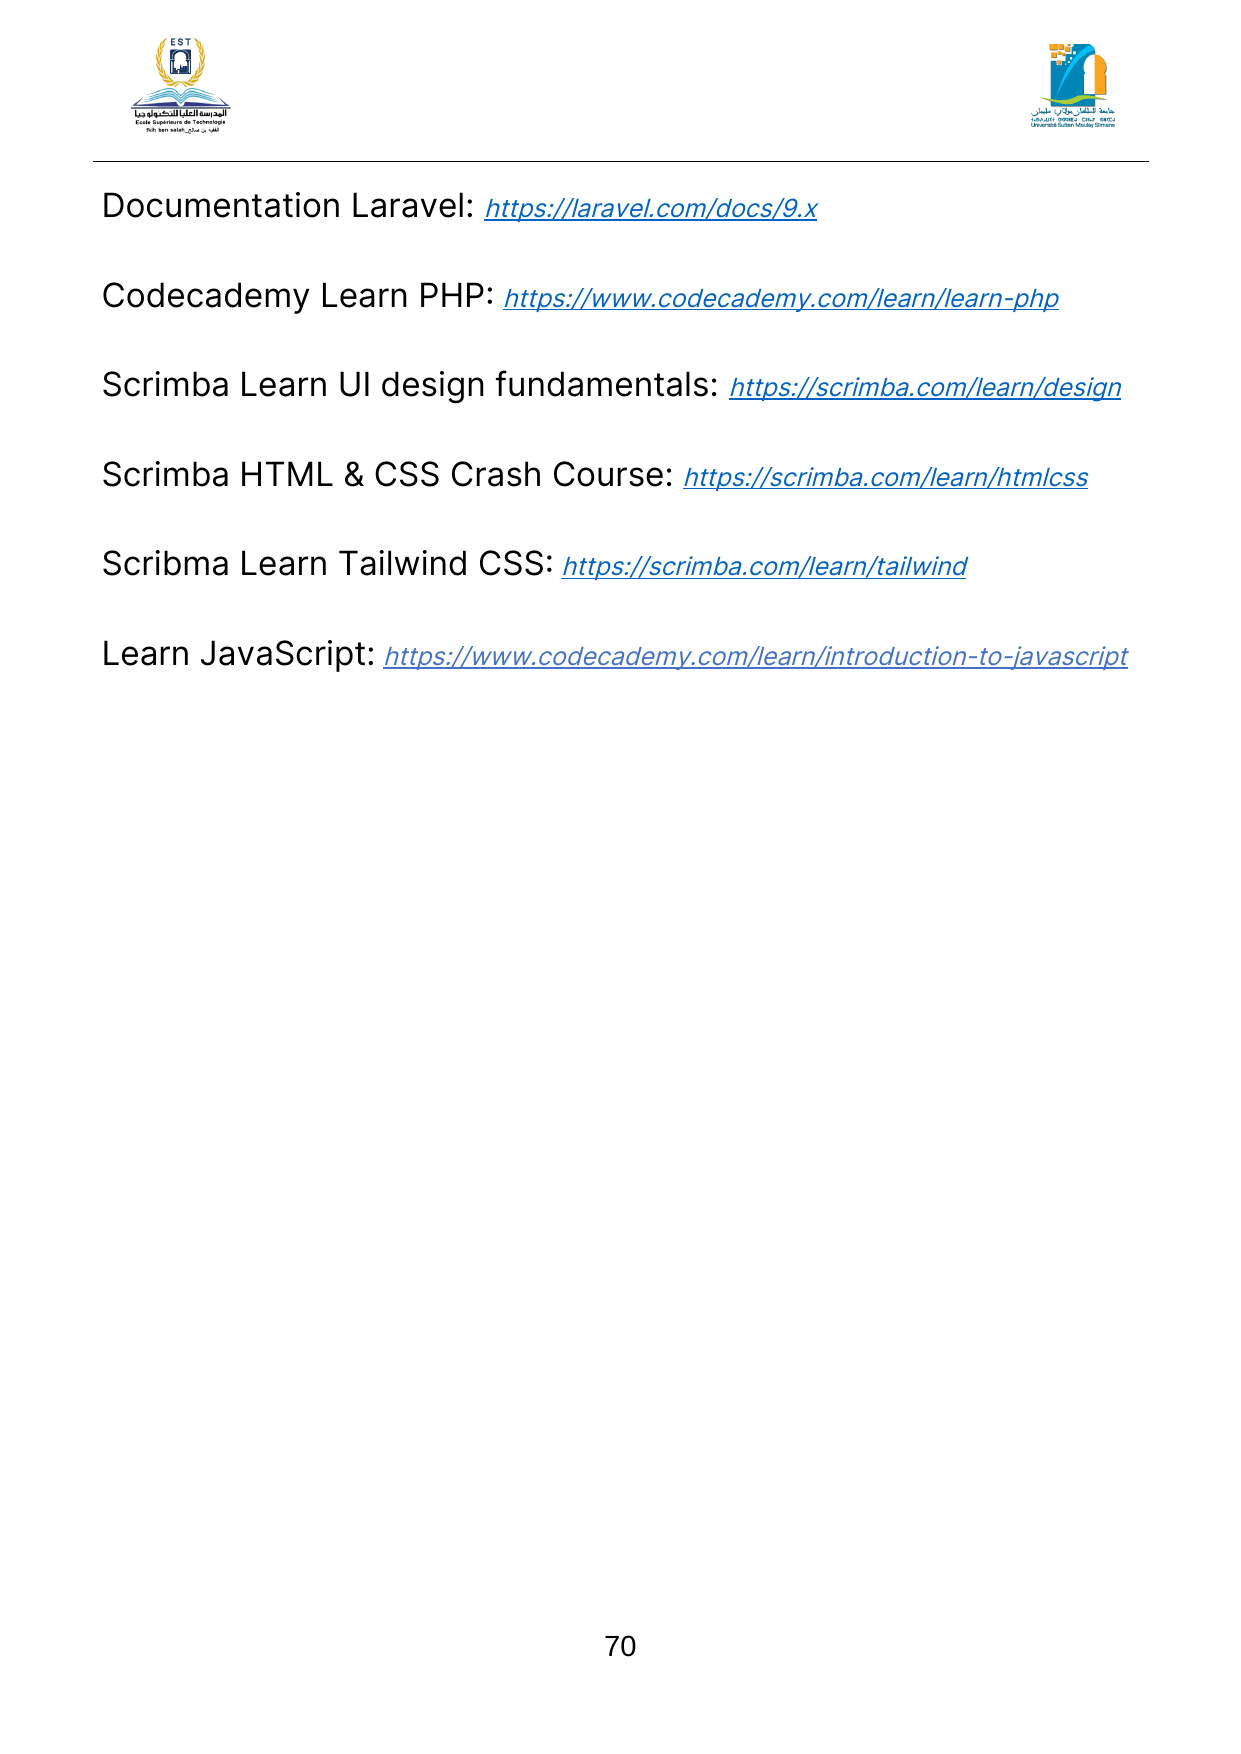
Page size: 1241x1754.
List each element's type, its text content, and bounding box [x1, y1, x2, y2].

text Scribma Learn Tailwind CSS: https://scrimba.com/learn/tailwind [101, 543, 1138, 584]
text Learn JavaScript: https://www.codecademy.com/learn/introduction-to-javascript [101, 633, 1138, 673]
text Scrimba Learn UI design fundamentals: https://scrimba.com/learn/design [101, 364, 1138, 404]
text Documentation Laravel: https://laravel.com/docs/9.x [101, 116, 1138, 225]
picture [1031, 44, 1115, 116]
text Scrimba HTML & CSS Crash Course: https://scrimba.com/learn/htmlcss [101, 454, 1138, 494]
picture [126, 23, 236, 116]
text Codecademy Learn PHP: https://www.codecademy.com/learn/learn-php [101, 275, 1138, 315]
